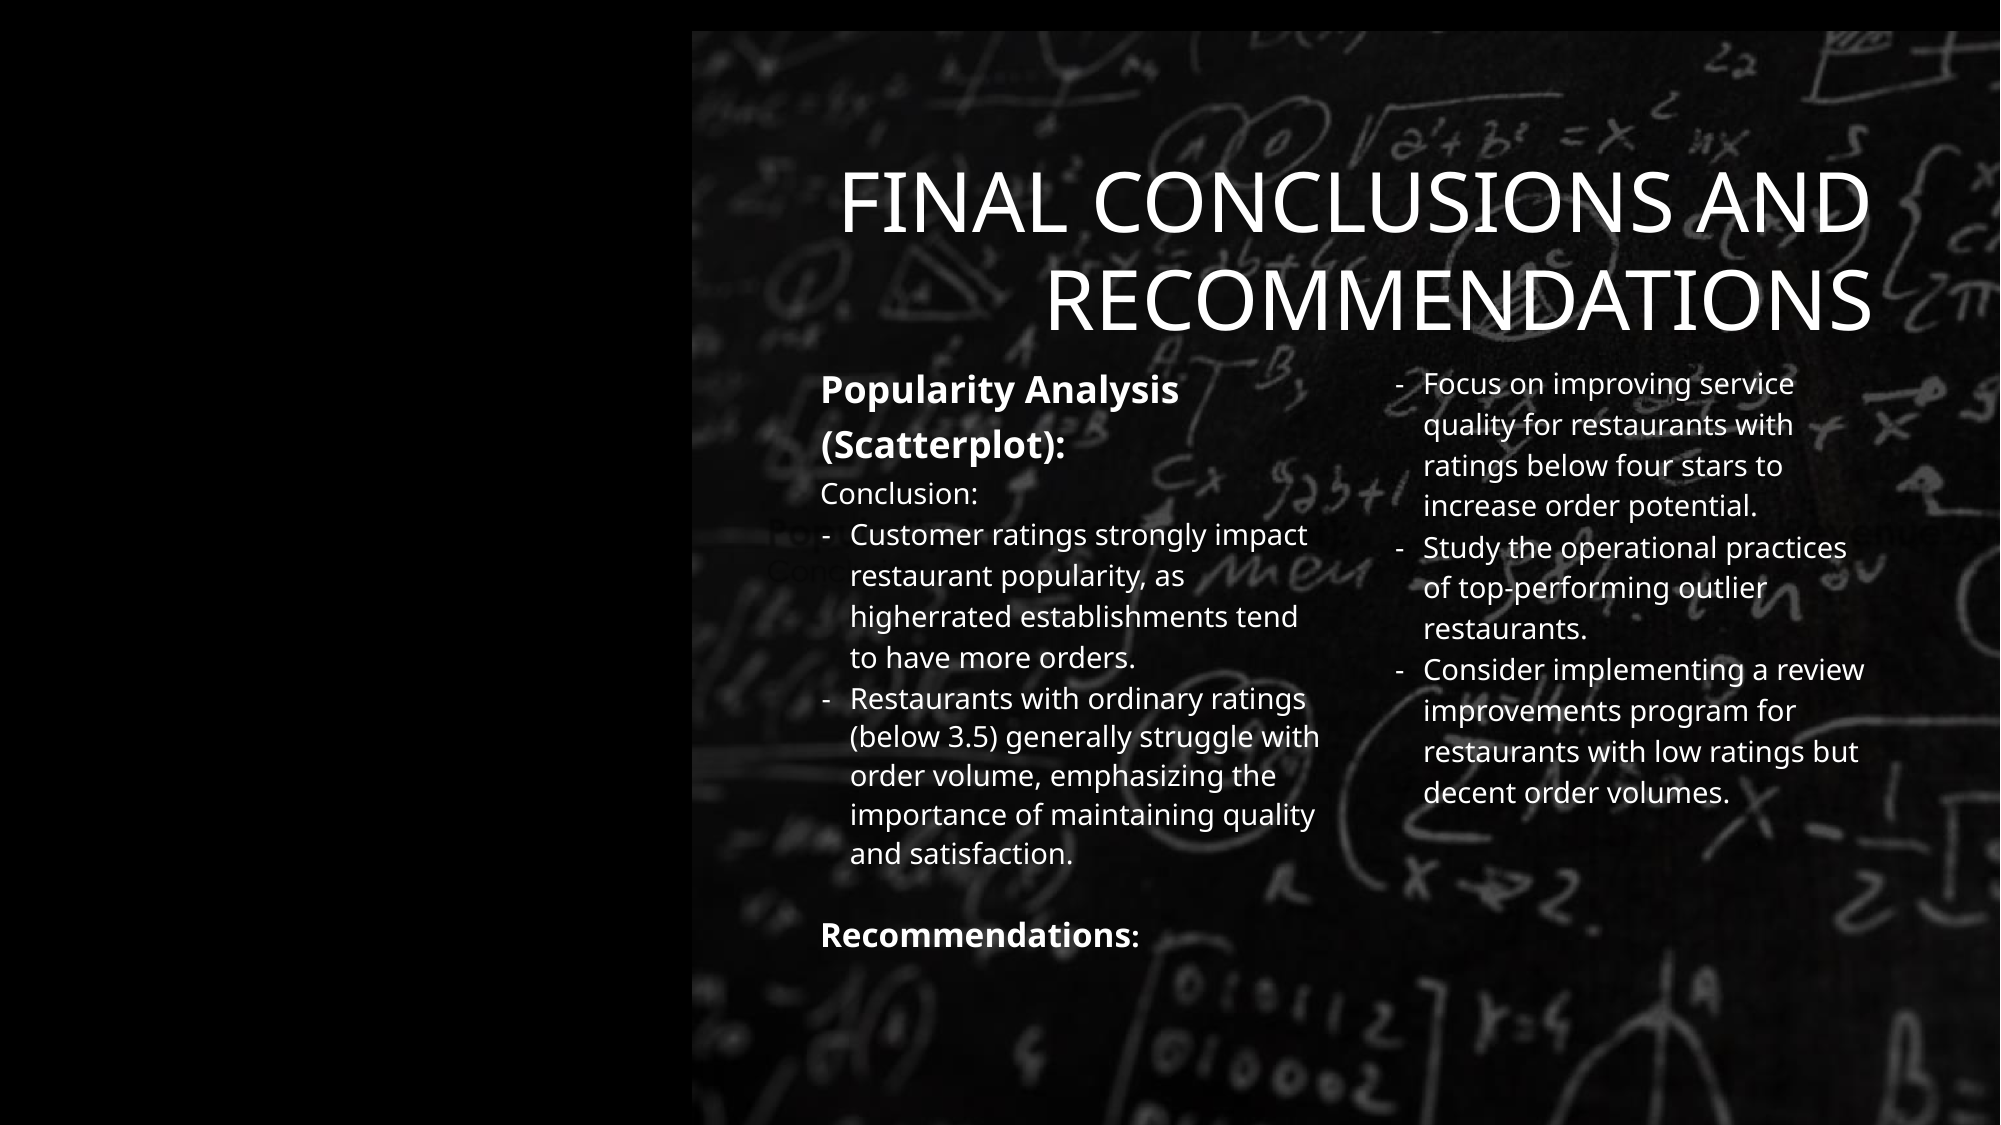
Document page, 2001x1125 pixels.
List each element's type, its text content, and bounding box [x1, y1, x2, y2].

picture [692, 31, 2000, 1125]
list Restaurants with ordinary ratings (below 3.5) generally struggle with order volume, emphasizing the importance of maintaining quality and satisfaction. [821, 678, 1327, 873]
list Focus on improving service quality for restaurants with ratings below four stars to increase order potential. [1395, 363, 1872, 525]
list Study the operational practices of top-performing outlier restaurants. [1395, 527, 1872, 648]
text Popularity Analysis (Scatterplot): [820, 363, 1327, 469]
text Recommendations: [820, 912, 1327, 957]
list Customer ratings strongly impact restaurant popularity, as higherrated establishments tend to have more orders. [821, 514, 1327, 677]
subtitle FINAL CONCLUSIONS AND RECOMMENDATIONS [821, 151, 1874, 355]
list Consider implementing a review improvements program for restaurants with low ratings but decent order volumes. [1395, 650, 1872, 812]
text Conclusion: [820, 473, 1327, 513]
